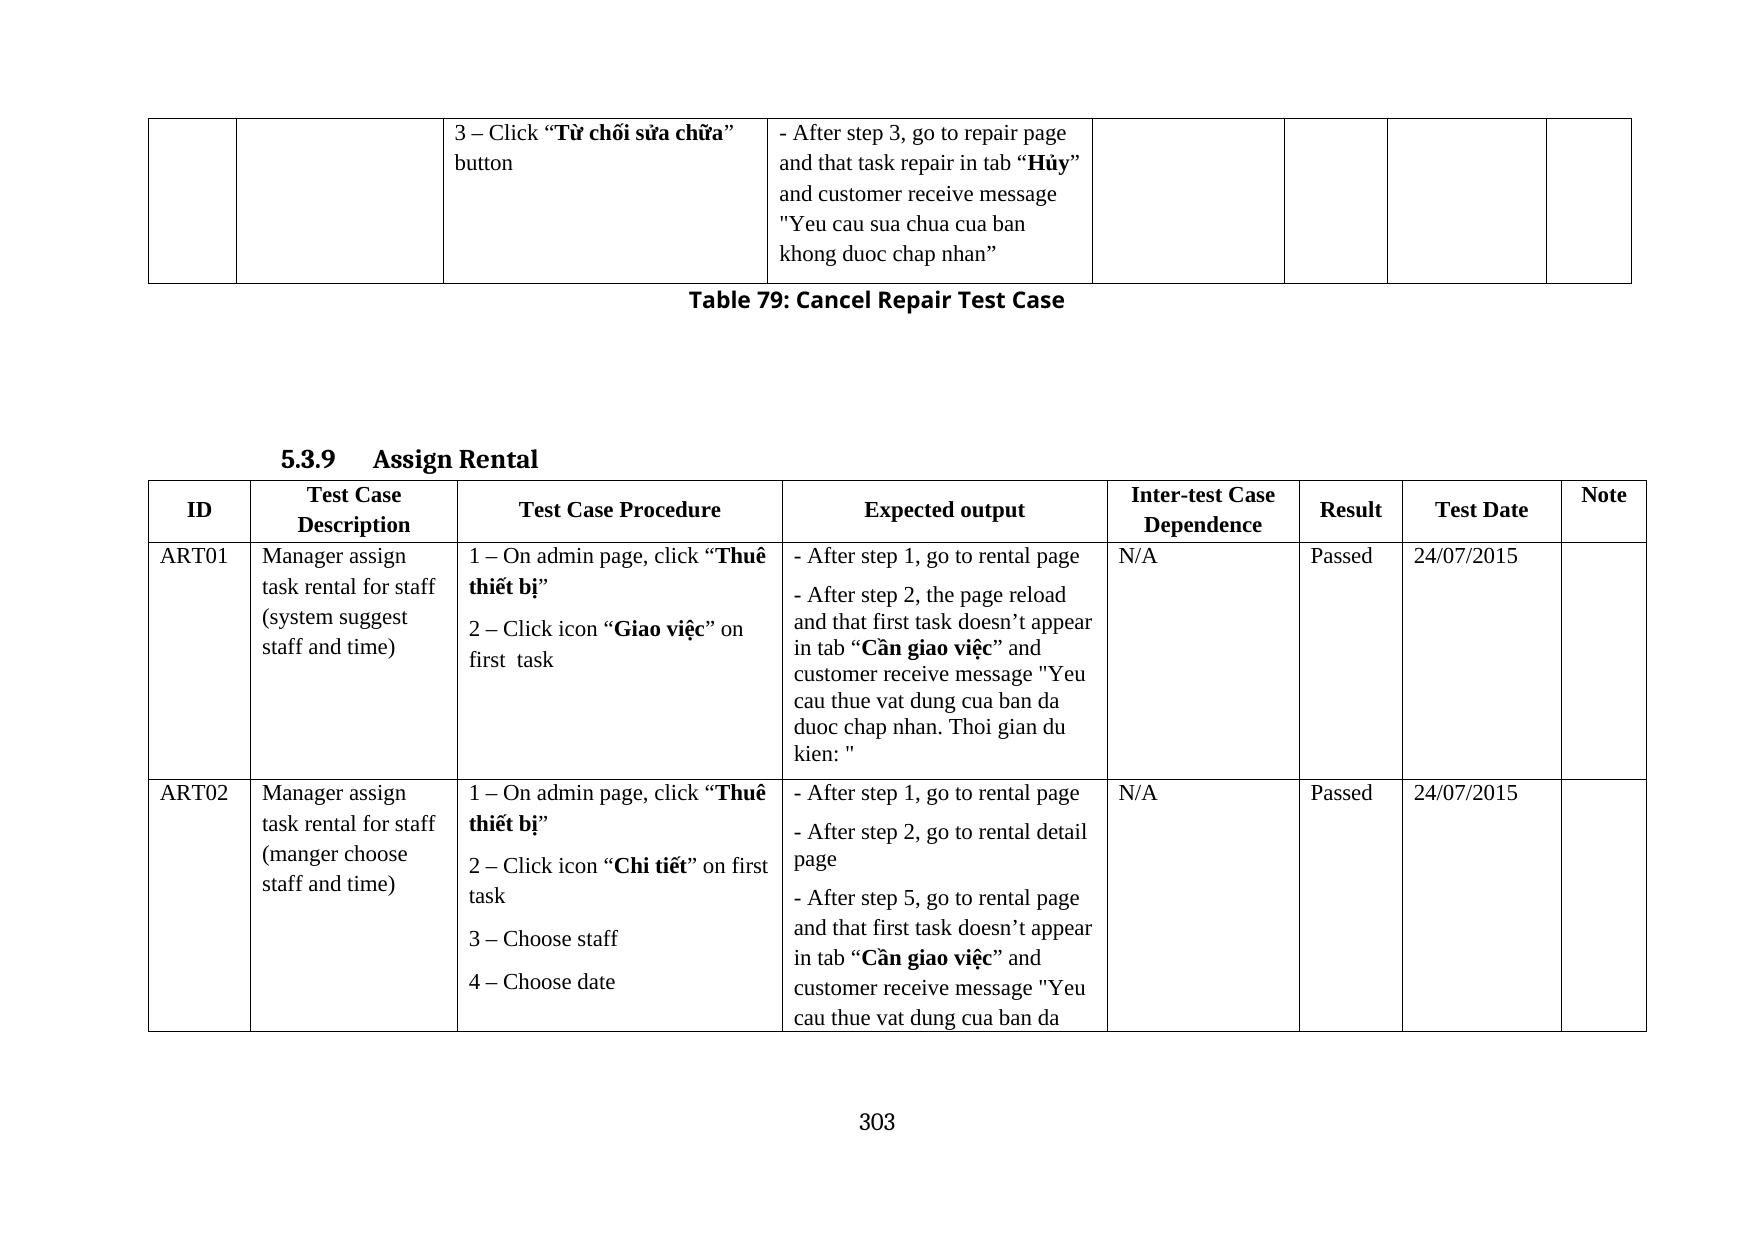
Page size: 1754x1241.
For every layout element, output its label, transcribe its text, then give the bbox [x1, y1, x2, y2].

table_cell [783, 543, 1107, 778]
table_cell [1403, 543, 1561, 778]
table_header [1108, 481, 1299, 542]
subtitle Assign Rental [281, 444, 1606, 475]
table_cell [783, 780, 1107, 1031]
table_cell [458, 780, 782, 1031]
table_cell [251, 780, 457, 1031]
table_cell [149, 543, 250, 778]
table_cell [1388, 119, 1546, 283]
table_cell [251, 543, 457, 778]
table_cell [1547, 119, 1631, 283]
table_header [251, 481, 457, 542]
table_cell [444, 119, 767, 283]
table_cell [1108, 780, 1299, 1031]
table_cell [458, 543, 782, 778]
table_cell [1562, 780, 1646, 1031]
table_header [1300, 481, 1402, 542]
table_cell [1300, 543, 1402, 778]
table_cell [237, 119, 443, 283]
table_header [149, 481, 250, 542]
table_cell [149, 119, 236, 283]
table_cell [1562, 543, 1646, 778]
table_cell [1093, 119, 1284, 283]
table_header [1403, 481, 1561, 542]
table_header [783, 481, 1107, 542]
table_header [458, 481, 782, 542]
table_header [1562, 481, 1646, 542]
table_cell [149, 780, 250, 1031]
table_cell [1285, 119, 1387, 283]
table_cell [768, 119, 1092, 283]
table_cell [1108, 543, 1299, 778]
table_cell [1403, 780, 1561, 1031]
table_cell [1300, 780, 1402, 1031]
